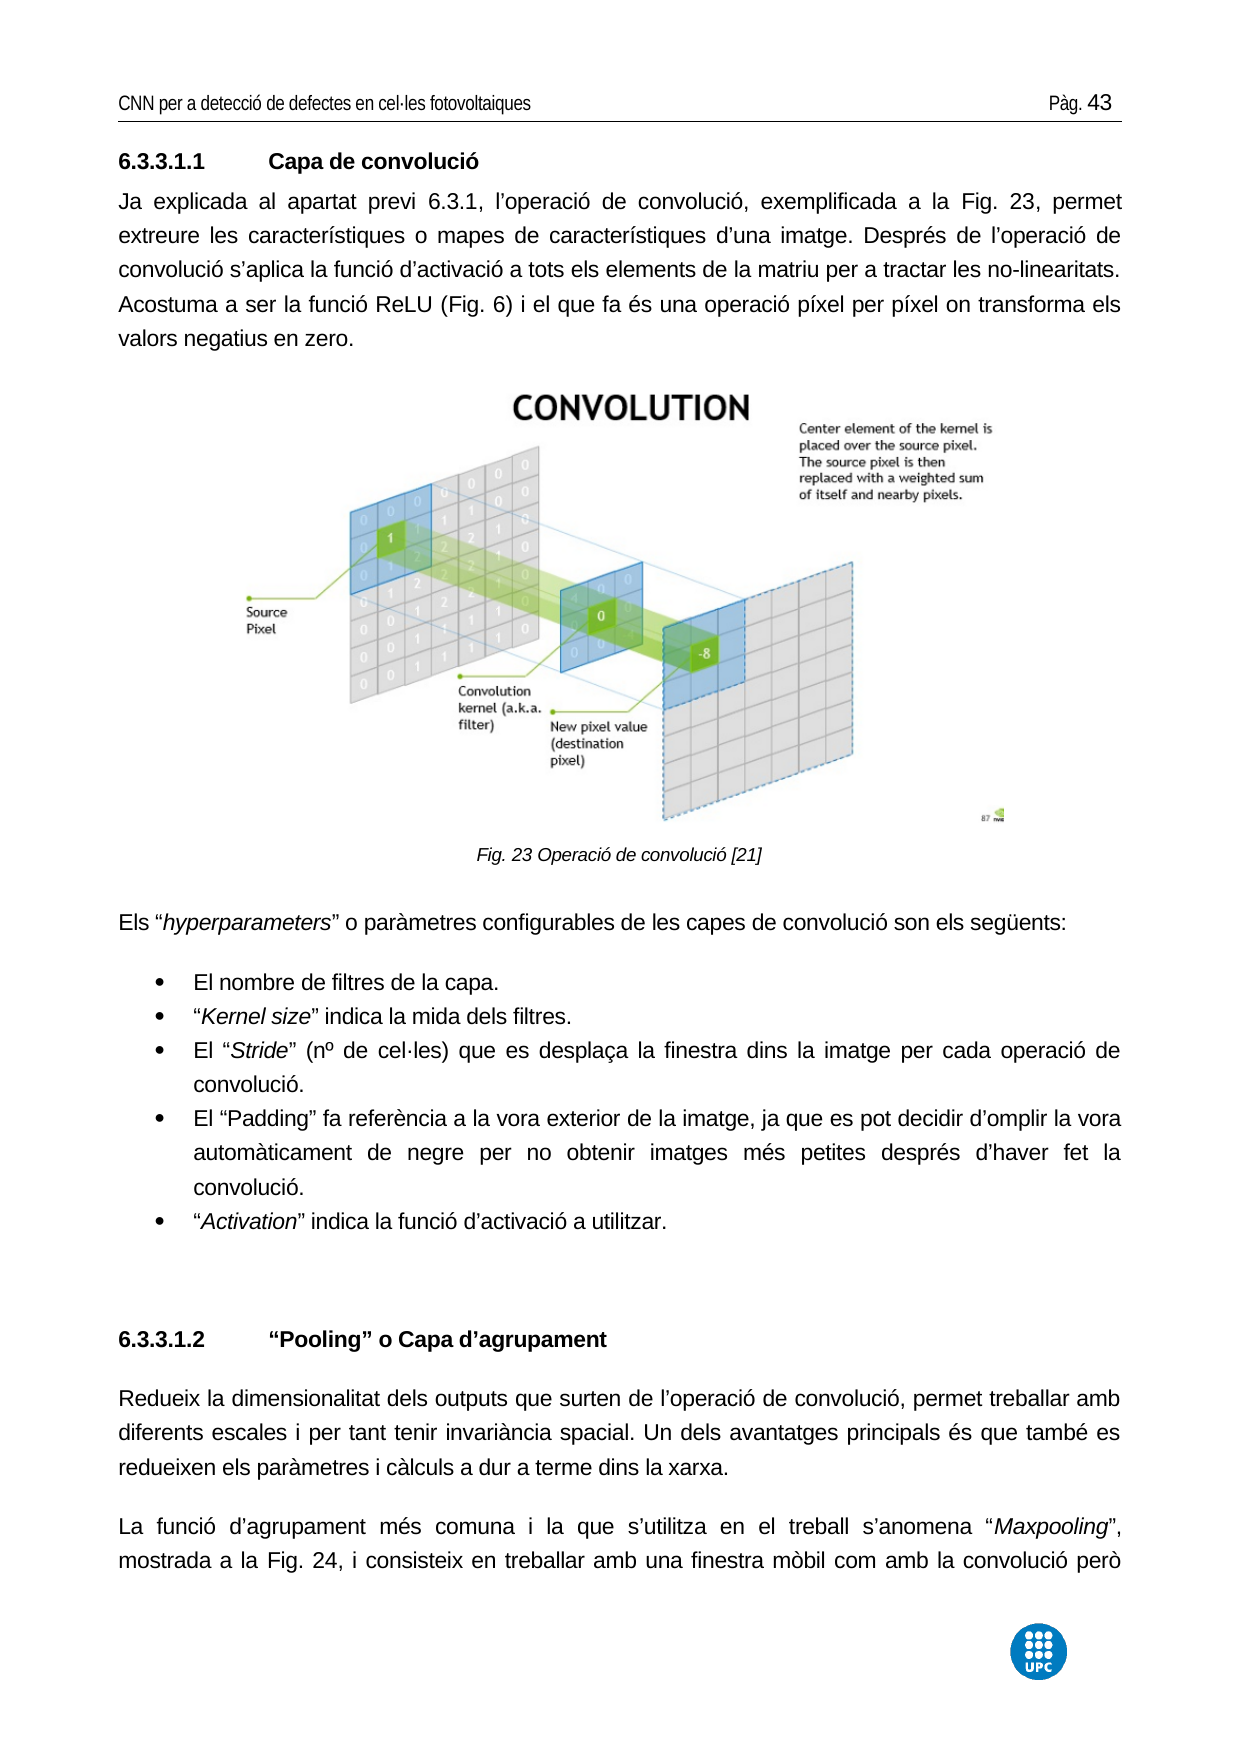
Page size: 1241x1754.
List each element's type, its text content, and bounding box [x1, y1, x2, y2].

subtitle Capa de convolució [118, 148, 1122, 174]
list “Kernel size” indica la mida dels filtres. [156, 1003, 1122, 1029]
subtitle “Pooling” o Capa d’agrupament [118, 1326, 1122, 1352]
text Fig. 23 Operació de convolució [21] [118, 844, 1122, 865]
text Els “hyperparameters” o paràmetres configurables de les capes de convolució son els següents: [118, 909, 1122, 936]
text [118, 1513, 1122, 1573]
list El nombre de filtres de la capa. [156, 968, 1122, 995]
text Redueix la dimensionalitat dels outputs que surten de l’operació de convolució, permet treballar amb diferents escales i per tant tenir invariància spacial. Un dels avantatges principals és que també es redueixen els paràmetres i càlculs a dur a terme dins la xarxa. [118, 1385, 1122, 1480]
picture [236, 383, 1004, 824]
list El “Padding” fa referència a la vora exterior de la imatge, ja que es pot decidir d’omplir la vora automàticament de negre per no obtenir imatges més petites després d’haver fet la convolució. [156, 1105, 1122, 1200]
text Ja explicada al apartat previ 6.3.1, l’operació de convolució, exemplificada a la Fig. 23, permet extreure les característiques o mapes de característiques d’una imatge. Després de l’operació de convolució s’aplica la funció d’activació a tots els elements de la matriu per a tractar les no-linearitats. Acostuma a ser la funció ReLU (Fig. 6) i el que fa és una operació píxel per píxel on transforma els valors negatius en zero. [118, 188, 1122, 351]
list El “Stride” (nº de cel·les) que es desplaça la finestra dins la imatge per cada operació de convolució. [156, 1037, 1122, 1097]
picture [1003, 1616, 1074, 1687]
list “Activation” indica la funció d’activació a utilitzar. [156, 1208, 1122, 1234]
